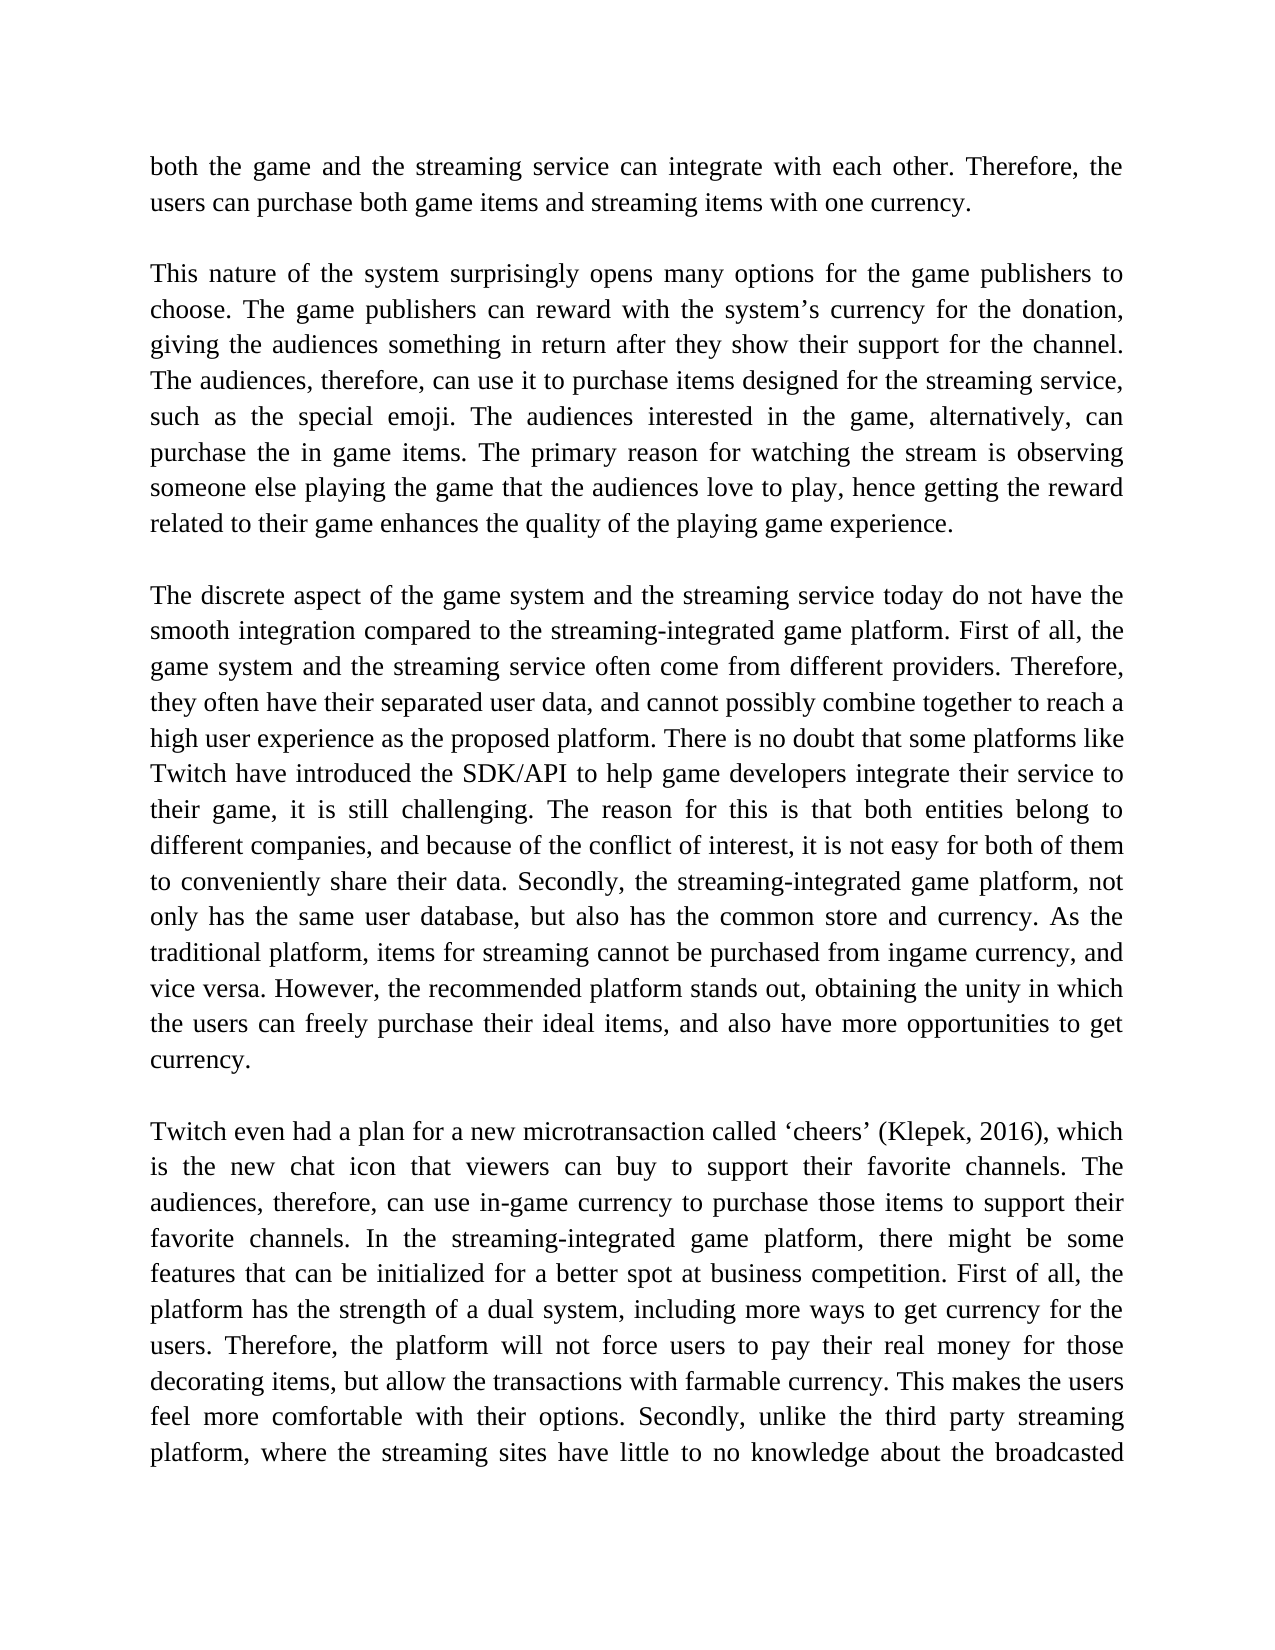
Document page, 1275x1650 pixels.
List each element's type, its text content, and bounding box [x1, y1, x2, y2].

text This nature of the system surprisingly opens many options for the game publishers to choose. The game publishers can reward with the system’s currency for the donation, giving the audiences something in return after they show their support for the channel. The audiences, therefore, can use it to purchase items designed for the streaming service, such as the special emoji. The audiences interested in the game, alternatively, can purchase the in game items. The primary reason for watching the stream is observing someone else playing the game that the audiences love to play, hence getting the reward related to their game enhances the quality of the playing game experience. [150, 257, 1125, 538]
text The discrete aspect of the game system and the streaming service today do not have the smooth integration compared to the streaming-integrated game platform. First of all, the game system and the streaming service often come from different providers. Therefore, they often have their separated user data, and cannot possibly combine together to reach a high user experience as the proposed platform. There is no doubt that some platforms like Twitch have introduced the SDK/API to help game developers integrate their service to their game, it is still challenging. The reason for this is that both entities belong to different companies, and because of the conflict of interest, it is not easy for both of them to conveniently share their data. Secondly, the streaming-integrated game platform, not only has the same user database, but also has the common store and currency. As the traditional platform, items for streaming cannot be purchased from ingame currency, and vice versa. However, the recommended platform stands out, obtaining the unity in which the users can freely purchase their ideal items, and also have more opportunities to get currency. [150, 579, 1125, 1074]
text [150, 150, 1125, 217]
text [150, 1115, 1125, 1467]
